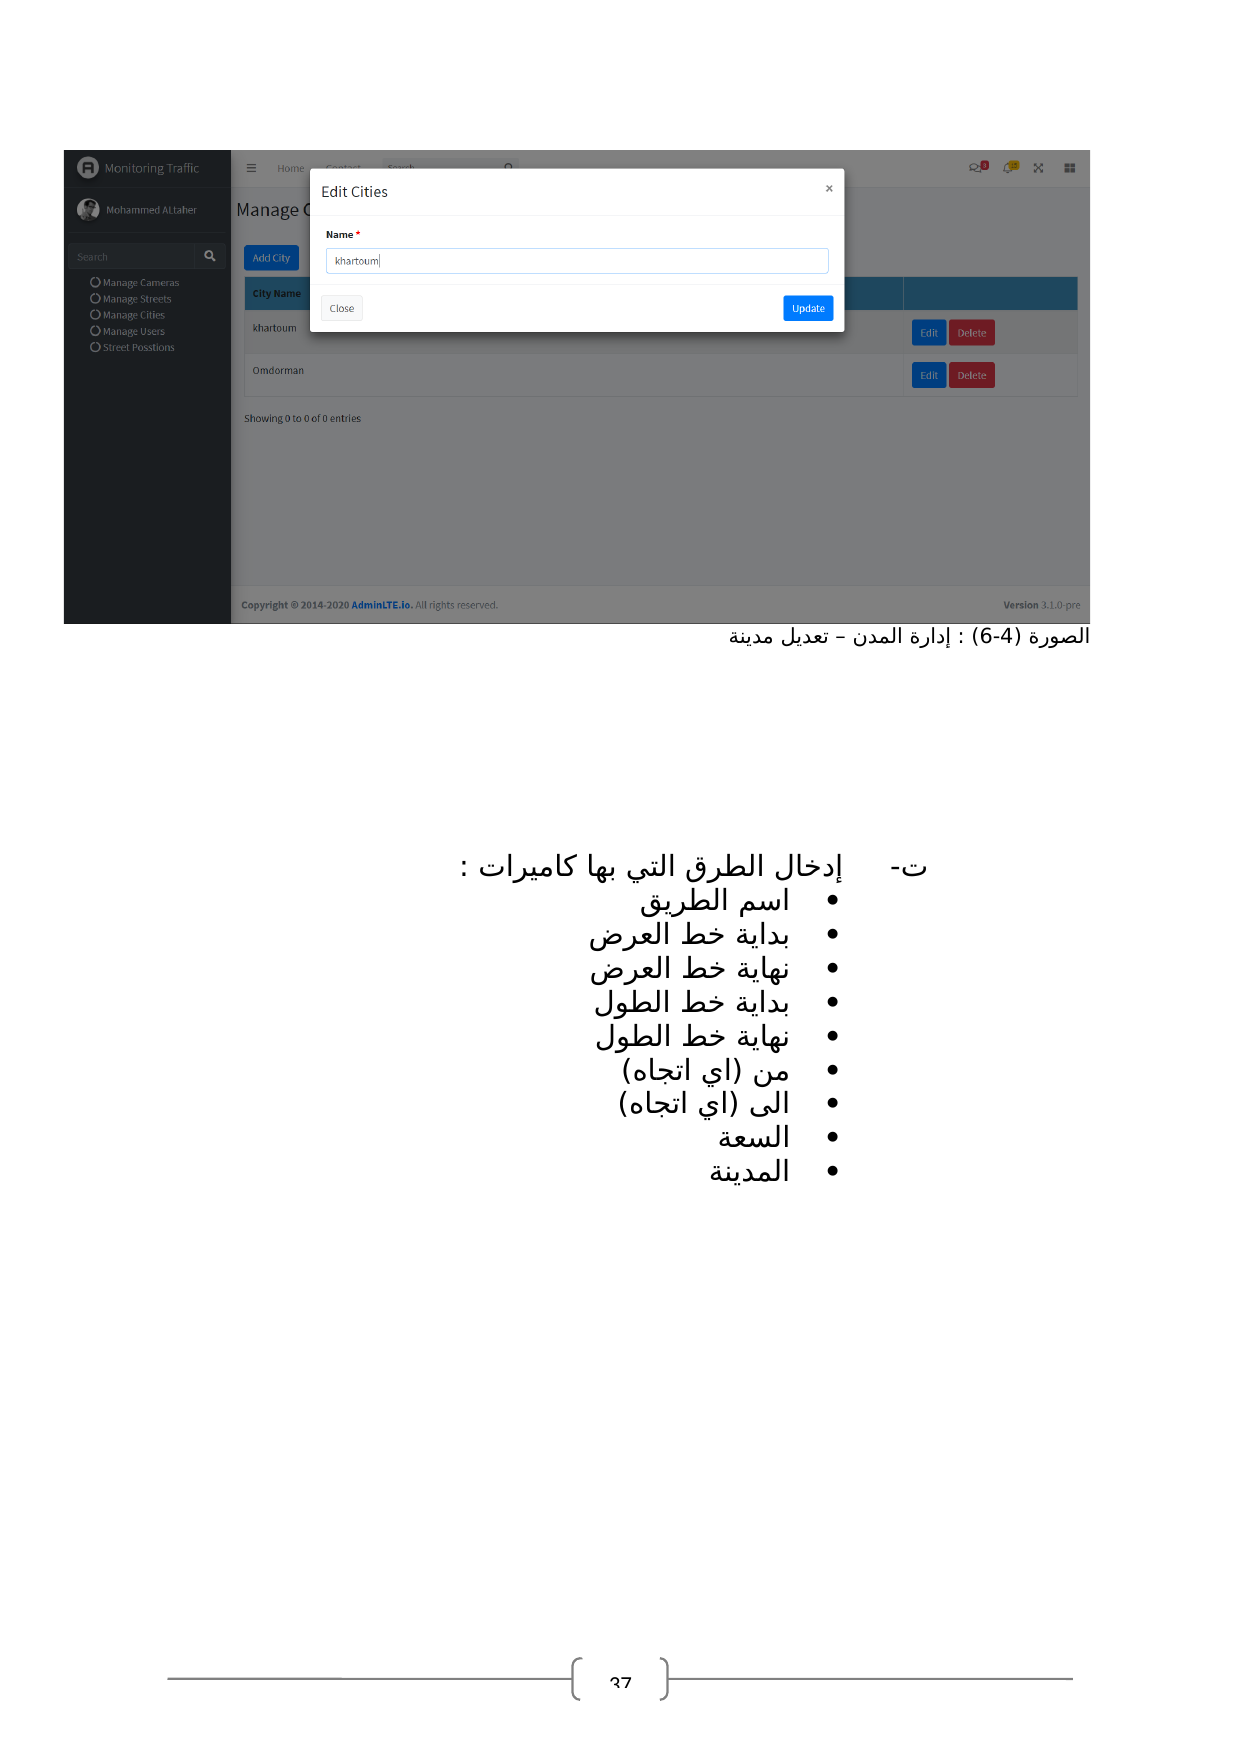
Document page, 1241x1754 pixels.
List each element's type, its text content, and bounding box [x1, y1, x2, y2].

picture [63, 150, 1091, 624]
list الى (اي اتجاه) [150, 1087, 828, 1121]
list نهاية خط الطول [150, 1019, 828, 1053]
list السعة [150, 1121, 828, 1155]
list بداية خط العرض [150, 917, 828, 951]
list بداية خط الطول [150, 985, 828, 1019]
list نهاية خط العرض [150, 951, 828, 985]
list المدينة [150, 1155, 828, 1189]
list الصورة (4-6) : إدارة المدن – تعديل مدينة [150, 624, 1090, 648]
list اسم الطريق [150, 883, 828, 917]
list من (اي اتجاه) [150, 1053, 828, 1087]
list إدخال الطرق التي بها كاميرات : [150, 849, 890, 883]
